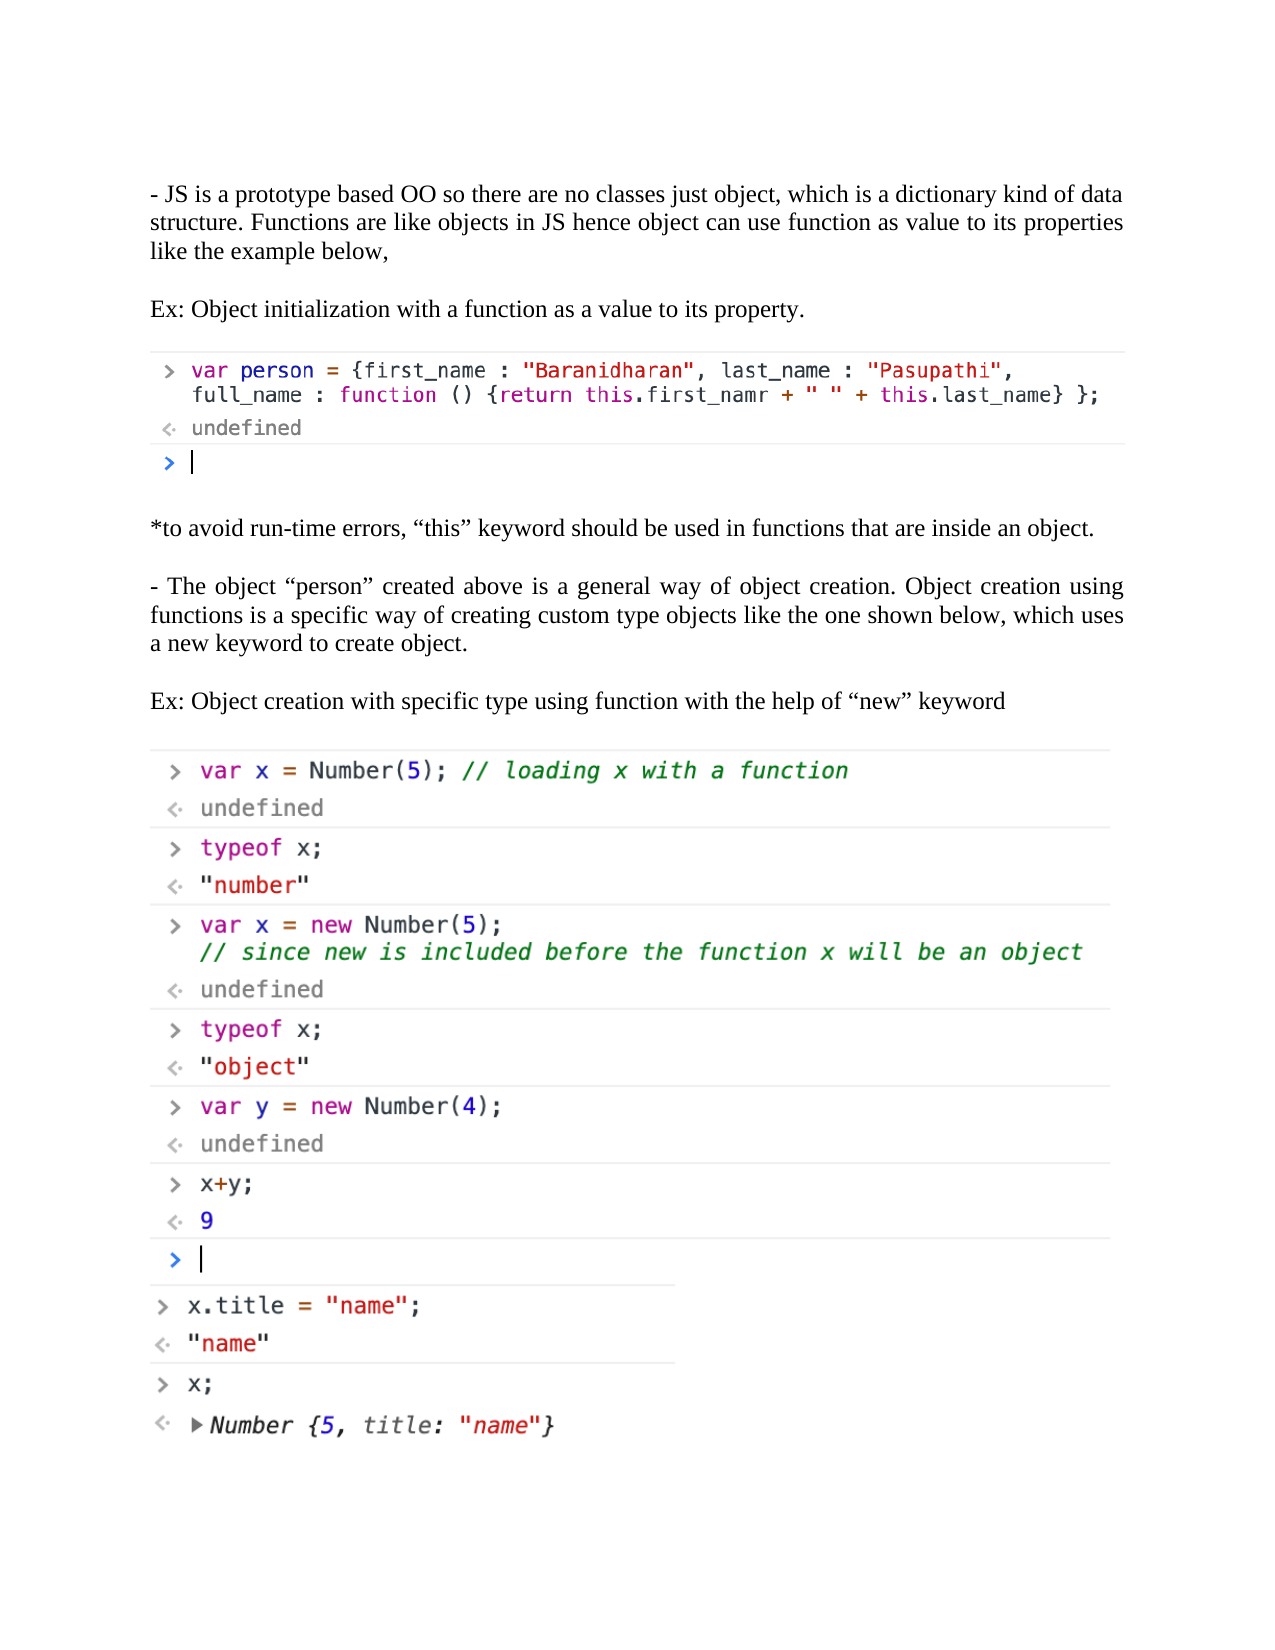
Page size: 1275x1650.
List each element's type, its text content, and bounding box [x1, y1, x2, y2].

text Ex: Object initialization with a function as a value to its property. [150, 294, 1125, 322]
picture [150, 351, 1125, 485]
text *to avoid run-time errors, “this” keyword should be used in functions that are inside an object. [150, 513, 1125, 542]
text - JS is a prototype based OO so there are no classes just object, which is a dictionary kind of data structure. Functions are like objects in JS hence object can use function as value to its properties like the example below, [150, 179, 1125, 265]
picture [150, 743, 1111, 1446]
text Ex: Object creation with specific type using function with the help of “new” keyword [150, 686, 1125, 715]
text - The object “person” created above is a general way of object creation. Object creation using functions is a specific way of creating custom type objects like the one shown below, which uses a new keyword to create object. [150, 571, 1125, 657]
